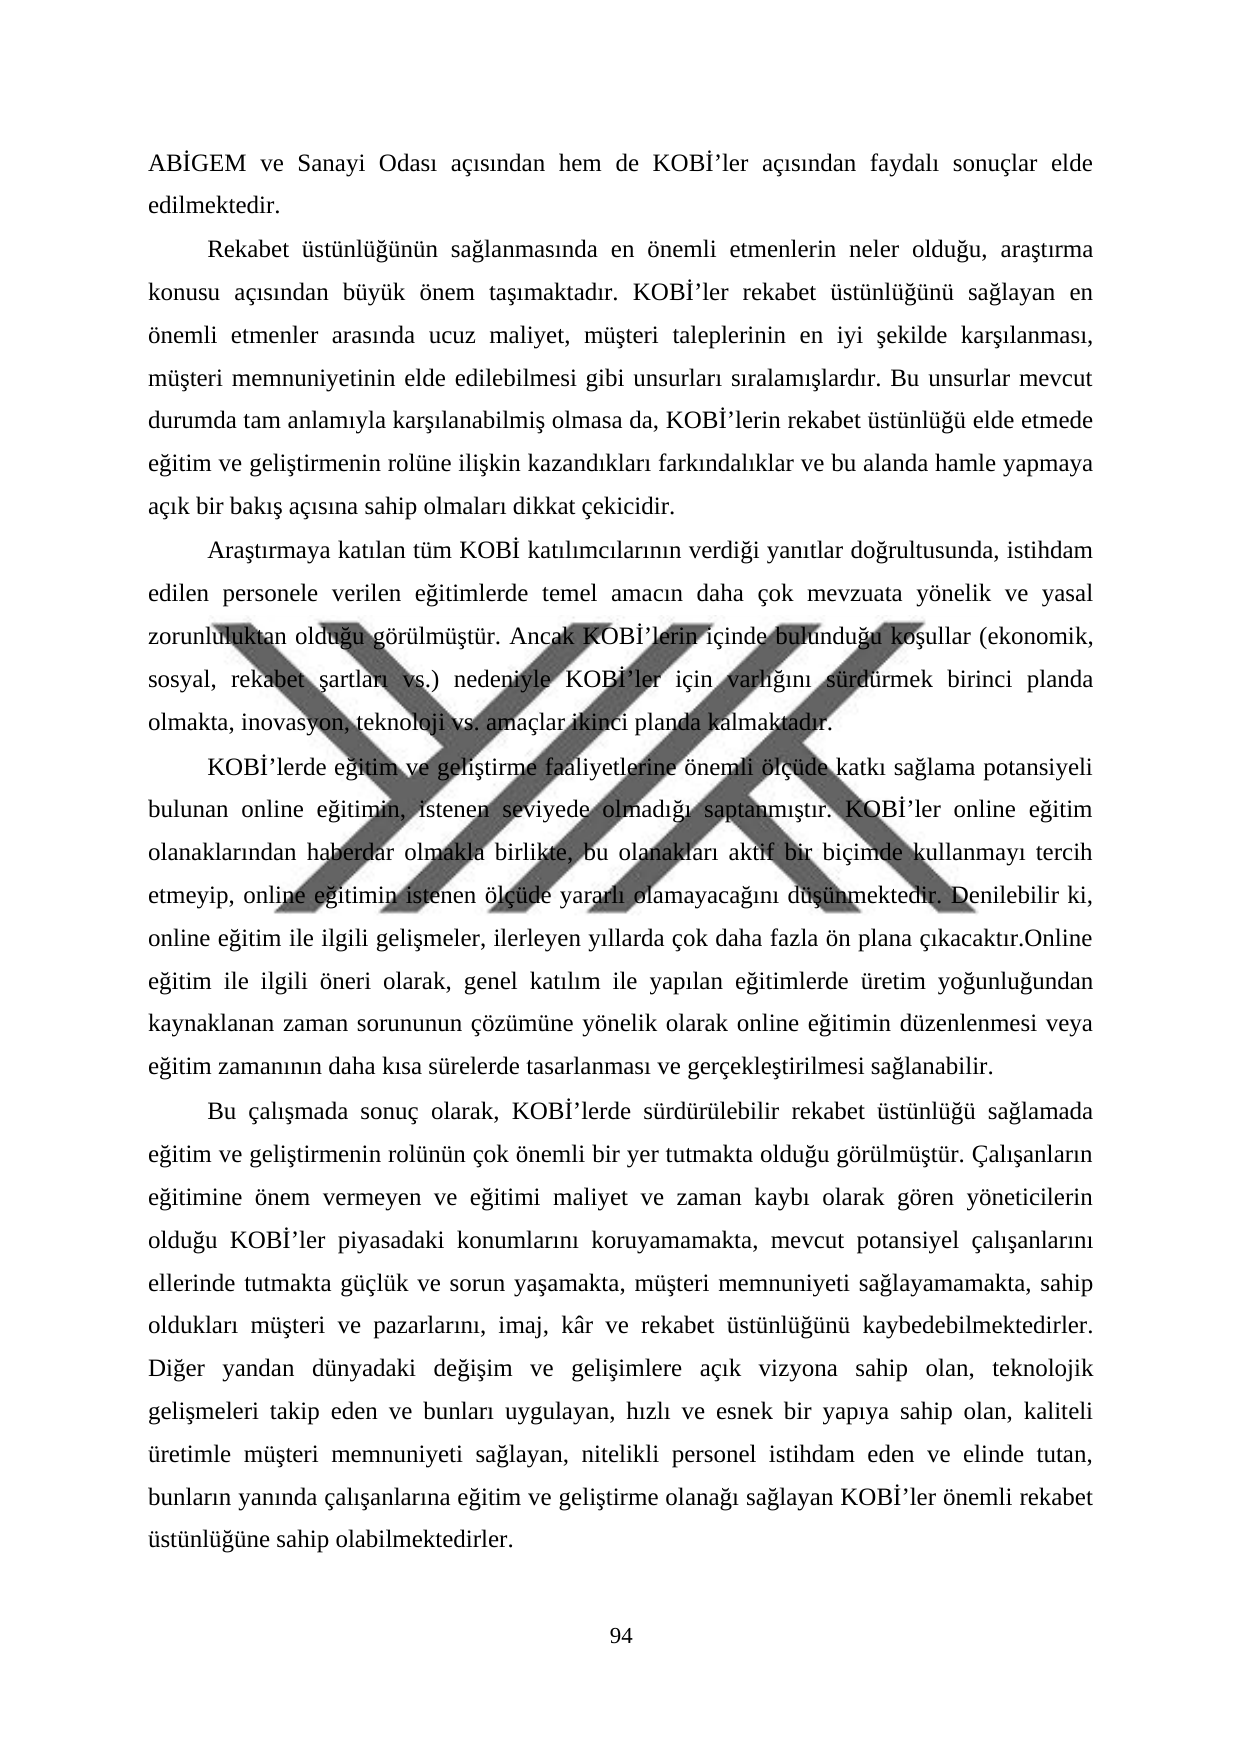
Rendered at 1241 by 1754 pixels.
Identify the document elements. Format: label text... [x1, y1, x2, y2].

text KOBİ’lerde eğitim ve geliştirme faaliyetlerine önemli ölçüde katkı sağlama potansiyeli bulunan online eğitimin, istenen seviyede olmadığı saptanmıştır. KOBİ’ler online eğitim olanaklarından haberdar olmakla birlikte, bu olanakları aktif bir biçimde kullanmayı tercih etmeyip, online eğitimin istenen ölçüde yararlı olamayacağını düşünmektedir. Denilebilir ki, online eğitim ile ilgili gelişmeler, ilerleyen yıllarda çok daha fazla ön plana çıkacaktır.Online eğitim ile ilgili öneri olarak, genel katılım ile yapılan eğitimlerde üretim yoğunluğundan kaynaklanan zaman sorununun çözümüne yönelik olarak online eğitimin düzenlenmesi veya eğitim zamanının daha kısa sürelerde tasarlanması ve gerçekleştirilmesi sağlanabilir. [148, 752, 1094, 1080]
text ABİGEM ve Sanayi Odası açısından hem de KOBİ’ler açısından faydalı sonuçlar elde edilmektedir. [148, 148, 1094, 219]
text Araştırmaya katılan tüm KOBİ katılımcılarının verdiği yanıtlar doğrultusunda, istihdam edilen personele verilen eğitimlerde temel amacın daha çok mevzuata yönelik ve yasal zorunluluktan olduğu görülmüştür. Ancak KOBİ’lerin içinde bulunduğu koşullar (ekonomik, sosyal, rekabet şartları vs.) nedeniyle KOBİ’ler için varlığını sürdürmek birinci planda olmakta, inovasyon, teknoloji vs. amaçlar ikinci planda kalmaktadır. [148, 536, 1094, 736]
text Rekabet üstünlüğünün sağlanmasında en önemli etmenlerin neler olduğu, araştırma konusu açısından büyük önem taşımaktadır. KOBİ’ler rekabet üstünlüğünü sağlayan en önemli etmenler arasında ucuz maliyet, müşteri taleplerinin en iyi şekilde karşılanması, müşteri memnuniyetinin elde edilebilmesi gibi unsurları sıralamışlardır. Bu unsurlar mevcut durumda tam anlamıyla karşılanabilmiş olmasa da, KOBİ’lerin rekabet üstünlüğü elde etmede eğitim ve geliştirmenin rolüne ilişkin kazandıkları farkındalıklar ve bu alanda hamle yapmaya açık bir bakış açısına sahip olmaları dikkat çekicidir. [148, 234, 1094, 520]
text Bu çalışmada sonuç olarak, KOBİ’lerde sürdürülebilir rekabet üstünlüğü sağlamada eğitim ve geliştirmenin rolünün çok önemli bir yer tutmakta olduğu görülmüştür. Çalışanların eğitimine önem vermeyen ve eğitimi maliyet ve zaman kaybı olarak gören yöneticilerin olduğu KOBİ’ler piyasadaki konumlarını koruyamamakta, mevcut potansiyel çalışanlarını ellerinde tutmakta güçlük ve sorun yaşamakta, müşteri memnuniyeti sağlayamamakta, sahip oldukları müşteri ve pazarlarını, imaj, kâr ve rekabet üstünlüğünü kaybedebilmektedirler. Diğer yandan dünyadaki değişim ve gelişimlere açık vizyona sahip olan, teknolojik gelişmeleri takip eden ve bunları uygulayan, hızlı ve esnek bir yapıya sahip olan, kaliteli üretimle müşteri memnuniyeti sağlayan, nitelikli personel istihdam eden ve elinde tutan, bunların yanında çalışanlarına eğitim ve geliştirme olanağı sağlayan KOBİ’ler önemli rekabet üstünlüğüne sahip olabilmektedirler. [148, 1096, 1094, 1553]
text 94 [148, 1622, 1094, 1648]
picture [208, 736, 980, 752]
